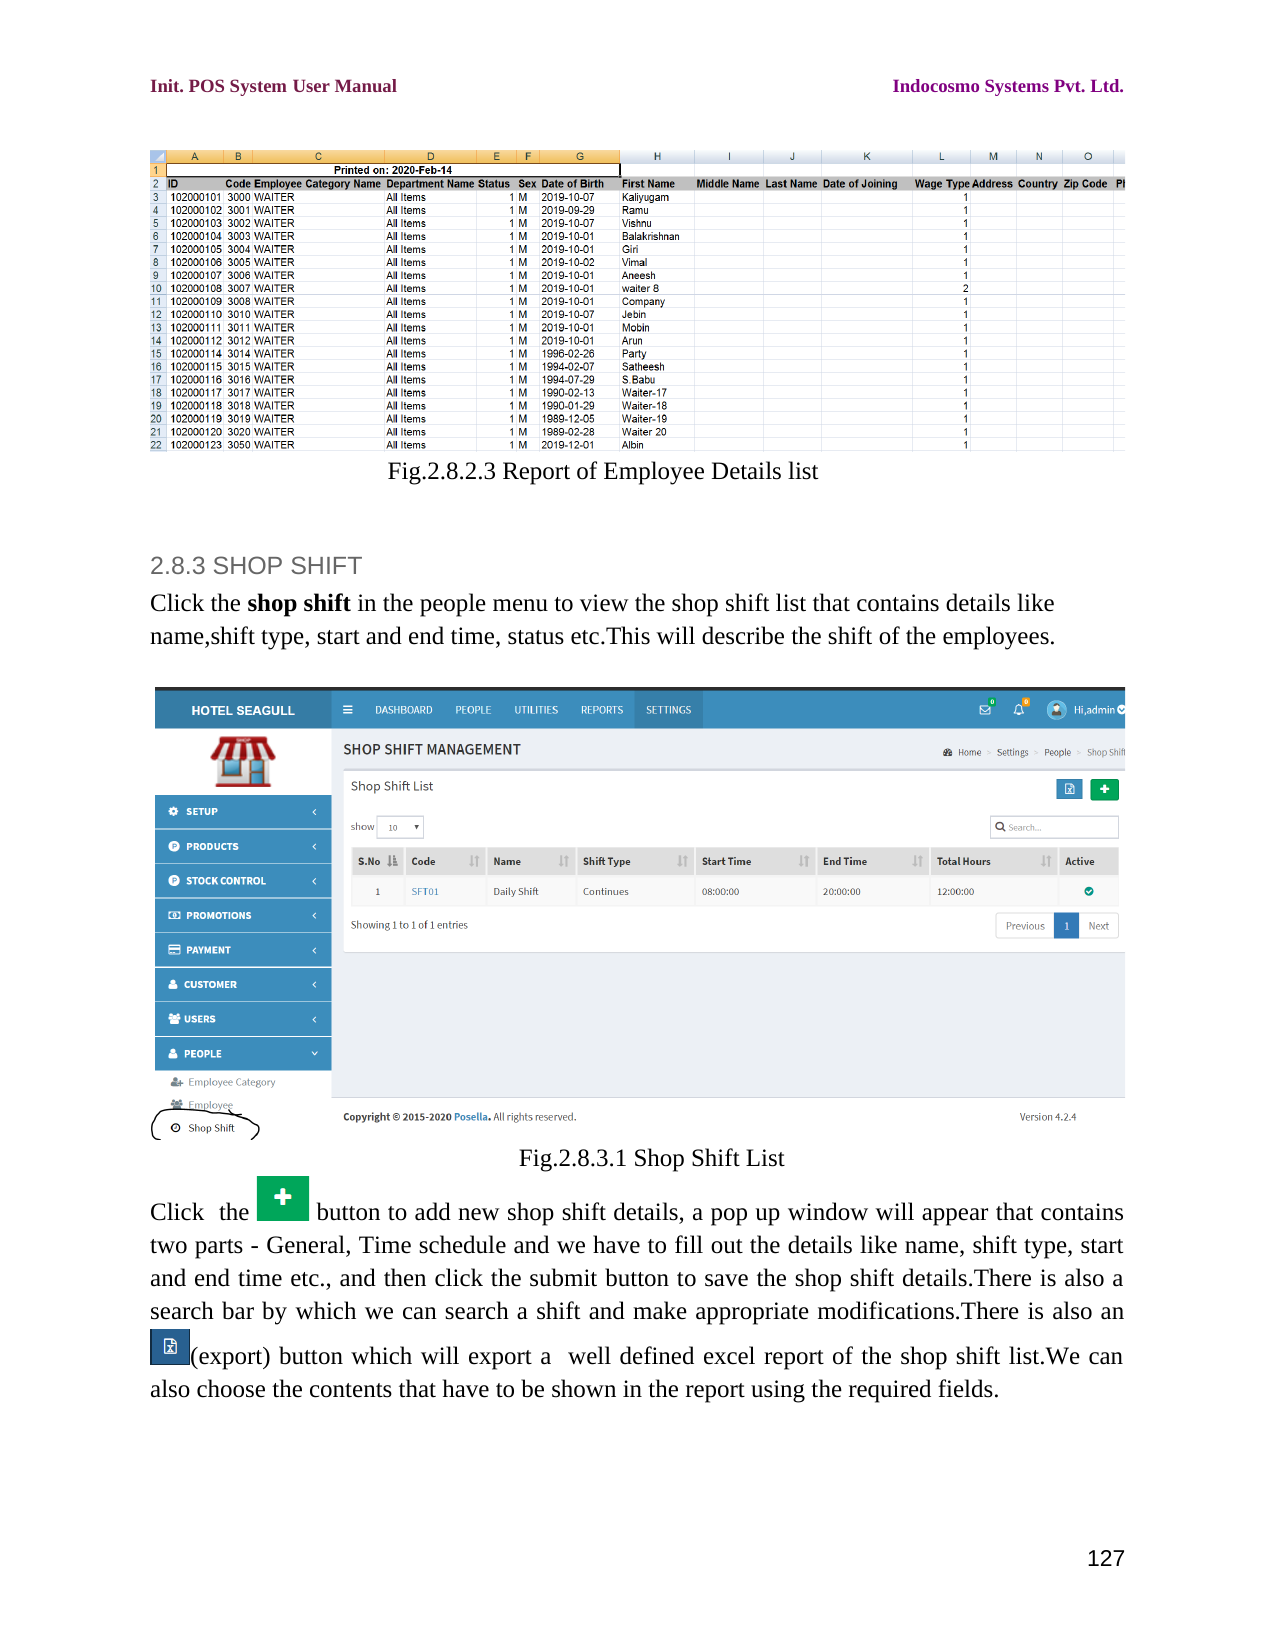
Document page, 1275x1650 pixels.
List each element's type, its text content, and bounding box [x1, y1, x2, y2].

text Fig.2.8.3.1 Shop Shift List [150, 1143, 1125, 1172]
text Fig.2.8.2.3 Report of Employee Details list [150, 456, 1125, 485]
picture [150, 687, 1125, 1140]
subtitle 2.8.3 SHOP SHIFT [150, 551, 1125, 580]
picture [256, 1176, 310, 1221]
picture [150, 150, 1125, 452]
text Click the button to add new shop shift details, a pop up window will appear that contains two parts - General, Time schedule and we have to fill out the details like name, shift type, start and end time etc., and then click the submit button to save the shop shift details.There is also a search bar by which we can search a shift and make appropriate modifications.There is also an (export) button which will export a well defined excel report of the shop shift list.We can also choose the contents that have to be shown in the report using the required fields. [150, 1176, 1125, 1403]
picture [150, 1329, 190, 1365]
text Click the shop shift in the people menu to view the shop shift list that contains details like name,shift type, start and end time, status etc.This will describe the shift of the employees. [150, 588, 1125, 650]
